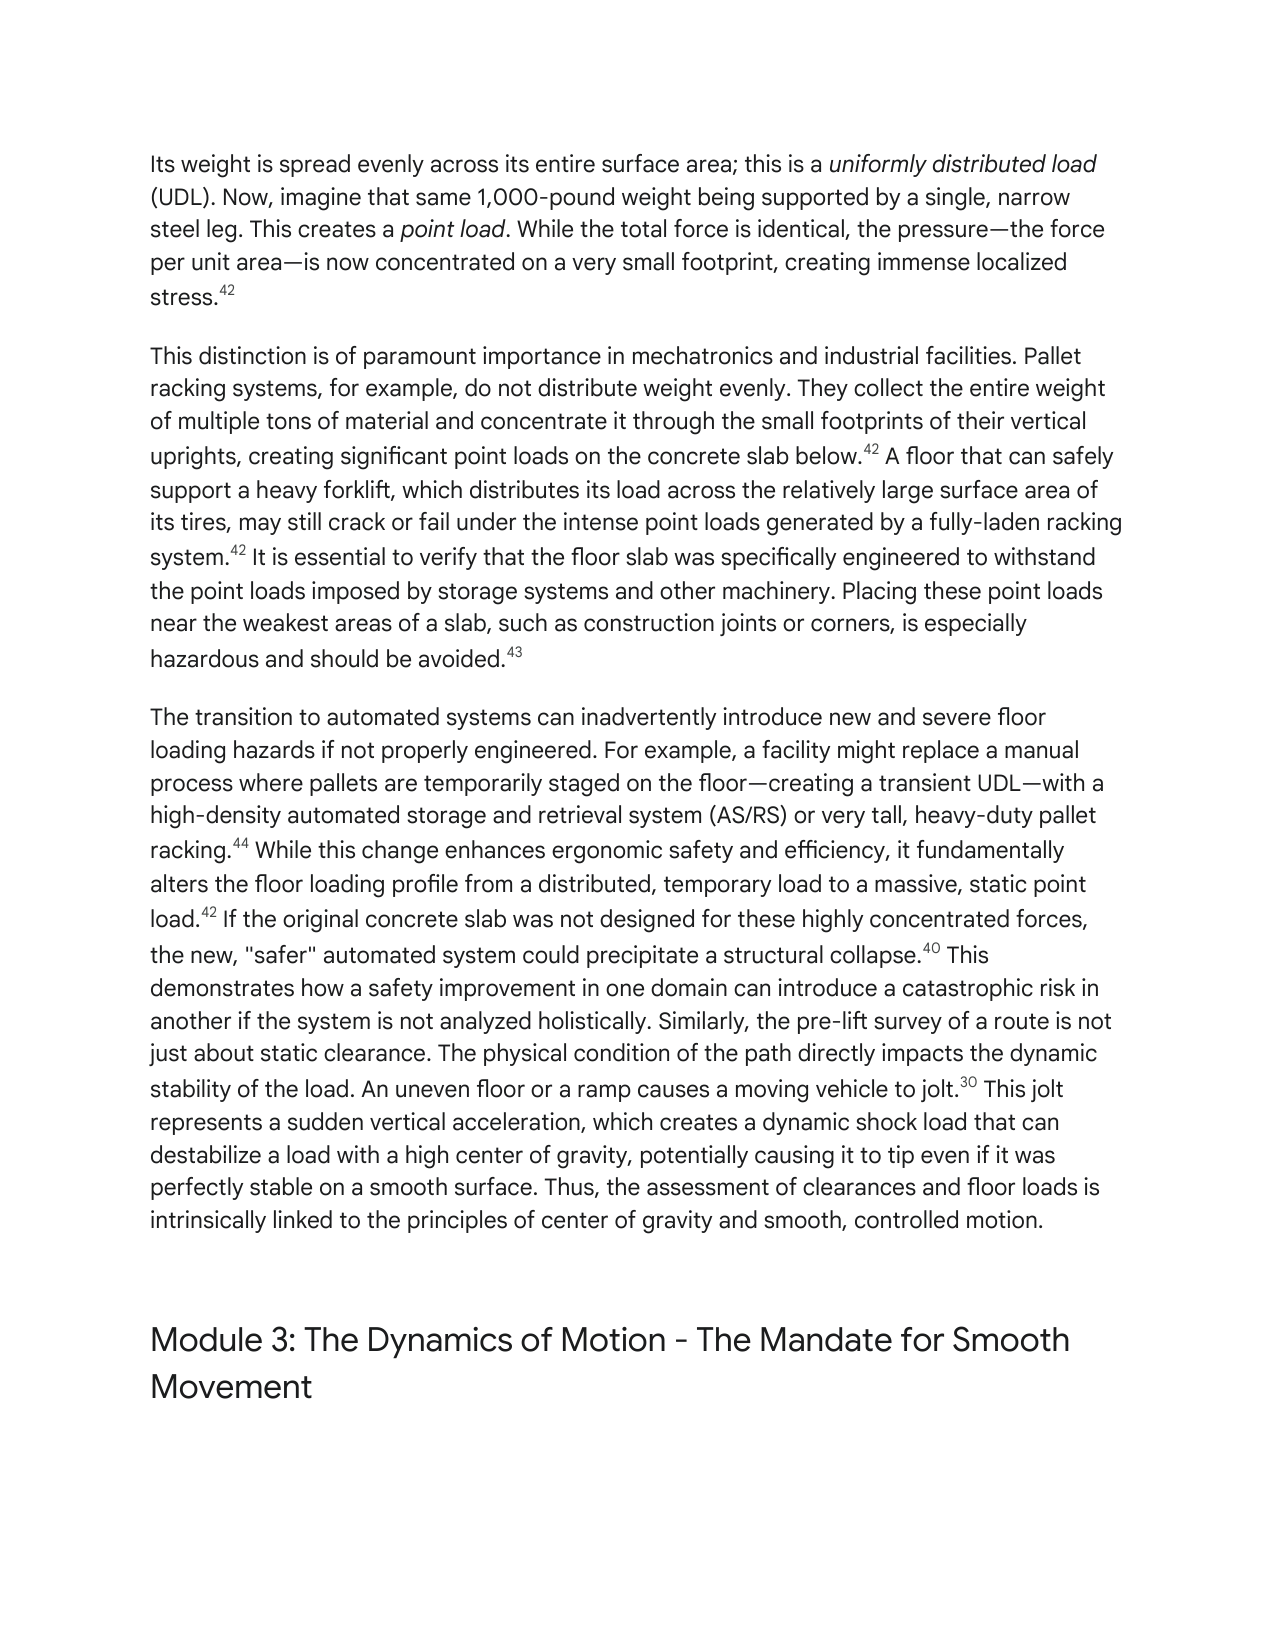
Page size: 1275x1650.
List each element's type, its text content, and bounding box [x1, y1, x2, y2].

text This distinction is of paramount importance in mechatronics and industrial facilities. Pallet racking systems, for example, do not distribute weight evenly. They collect the entire weight of multiple tons of material and concentrate it through the small footprints of their vertical uprights, creating significant point loads on the concrete slab below.42 A floor that can safely support a heavy forklift, which distributes its load across the relatively large surface area of its tires, may still crack or fail under the intense point loads generated by a fully-laden racking system.42 It is essential to verify that the floor slab was specifically engineered to withstand the point loads imposed by storage systems and other machinery. Placing these point loads near the weakest areas of a slab, such as construction joints or corners, is especially hazardous and should be avoided.43 [150, 342, 1125, 674]
subtitle Module 3: The Dynamics of Motion - The Mandate for Smooth Movement [150, 1319, 1125, 1408]
text The transition to automated systems can inadvertently introduce new and severe floor loading hazards if not properly engineered. For example, a facility might replace a manual process where pallets are temporarily staged on the floor—creating a transient UDL—with a high-density automated storage and retrieval system (AS/RS) or very tall, heavy-duty pallet racking.44 While this change enhances ergonomic safety and efficiency, it fundamentally alters the floor loading profile from a distributed, temporary load to a massive, static point load.42 If the original concrete slab was not designed for these highly concentrated forces, the new, "safer" automated system could precipitate a structural collapse.40 This demonstrates how a safety improvement in one domain can introduce a catastrophic risk in another if the system is not analyzed holistically. Similarly, the pre-lift survey of a route is not just about static clearance. The physical condition of the path directly impacts the dynamic stability of the load. An uneven floor or a ramp causes a moving vehicle to jolt.30 This jolt represents a sudden vertical acceleration, which creates a dynamic shock load that can destabilize a load with a high center of gravity, potentially causing it to tip even if it was perfectly stable on a smooth surface. Thus, the assessment of clearances and floor loads is intrinsically linked to the principles of center of gravity and smooth, controlled motion. [150, 703, 1125, 1235]
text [150, 150, 1125, 313]
